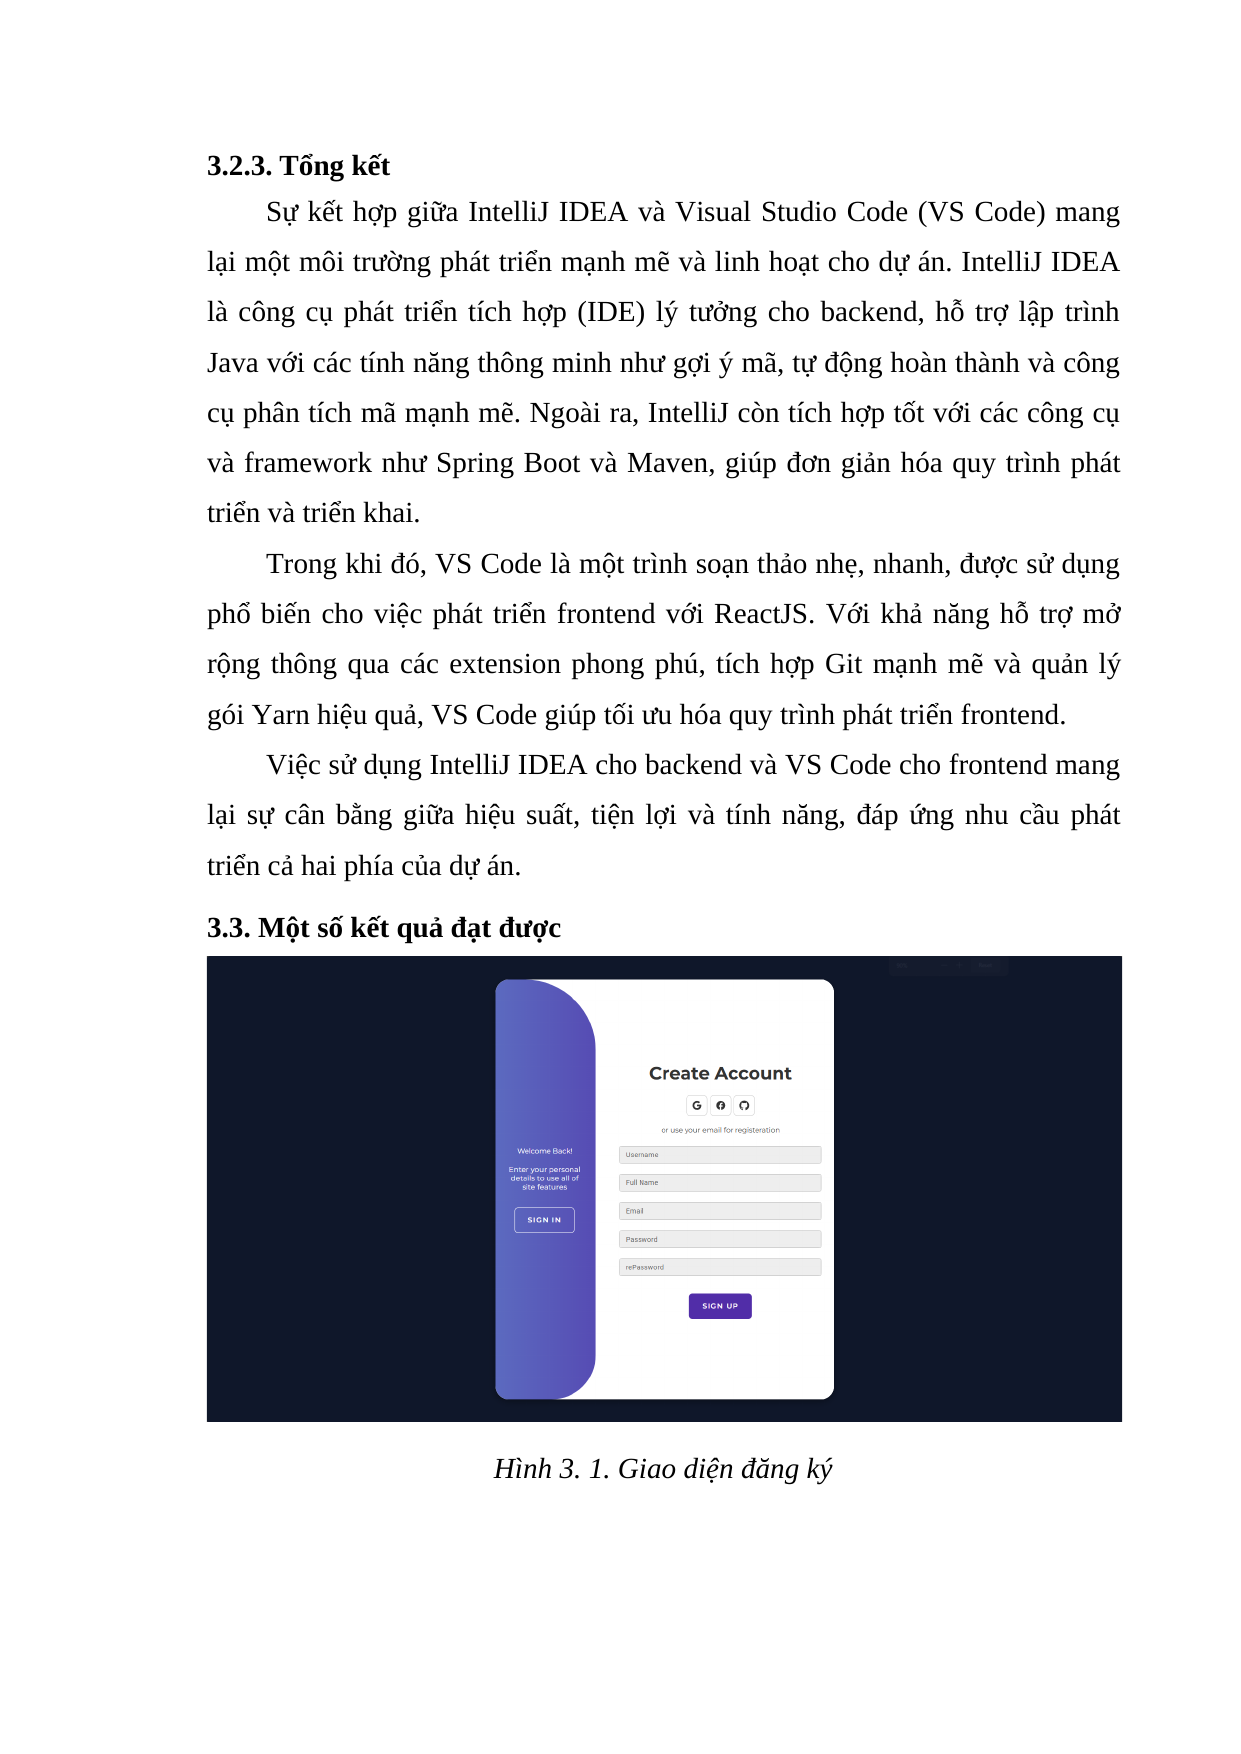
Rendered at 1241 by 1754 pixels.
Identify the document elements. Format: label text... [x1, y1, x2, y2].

picture [206, 956, 1123, 1422]
text Việc sử dụng IntelliJ IDEA cho backend và VS Code cho frontend mang lại sự cân bằng giữa hiệu suất, tiện lợi và tính năng, đáp ứng nhu cầu phát triển cả hai phía của dự án. [207, 747, 1122, 881]
subtitle 3.3. Một số kết quả đạt được [207, 911, 1122, 944]
text Trong khi đó, VS Code là một trình soạn thảo nhẹ, nhanh, được sử dụng phổ biến cho việc phát triển frontend với ReactJS. Với khả năng hỗ trợ mở rộng thông qua các extension phong phú, tích hợp Git mạnh mẽ và quản lý gói Yarn hiệu quả, VS Code giúp tối ưu hóa quy trình phát triển frontend. [207, 546, 1122, 730]
text Sự kết hợp giữa IntelliJ IDEA và Visual Studio Code (VS Code) mang lại một môi trường phát triển mạnh mẽ và linh hoạt cho dự án. IntelliJ IDEA là công cụ phát triển tích hợp (IDE) lý tưởng cho backend, hỗ trợ lập trình Java với các tính năng thông minh như gợi ý mã, tự động hoàn thành và công cụ phân tích mã mạnh mẽ. Ngoài ra, IntelliJ còn tích hợp tốt với các công cụ và framework như Spring Boot và Maven, giúp đơn giản hóa quy trình phát triển và triển khai. [207, 194, 1122, 529]
subtitle 3.2.3. Tổng kết [207, 148, 1122, 181]
